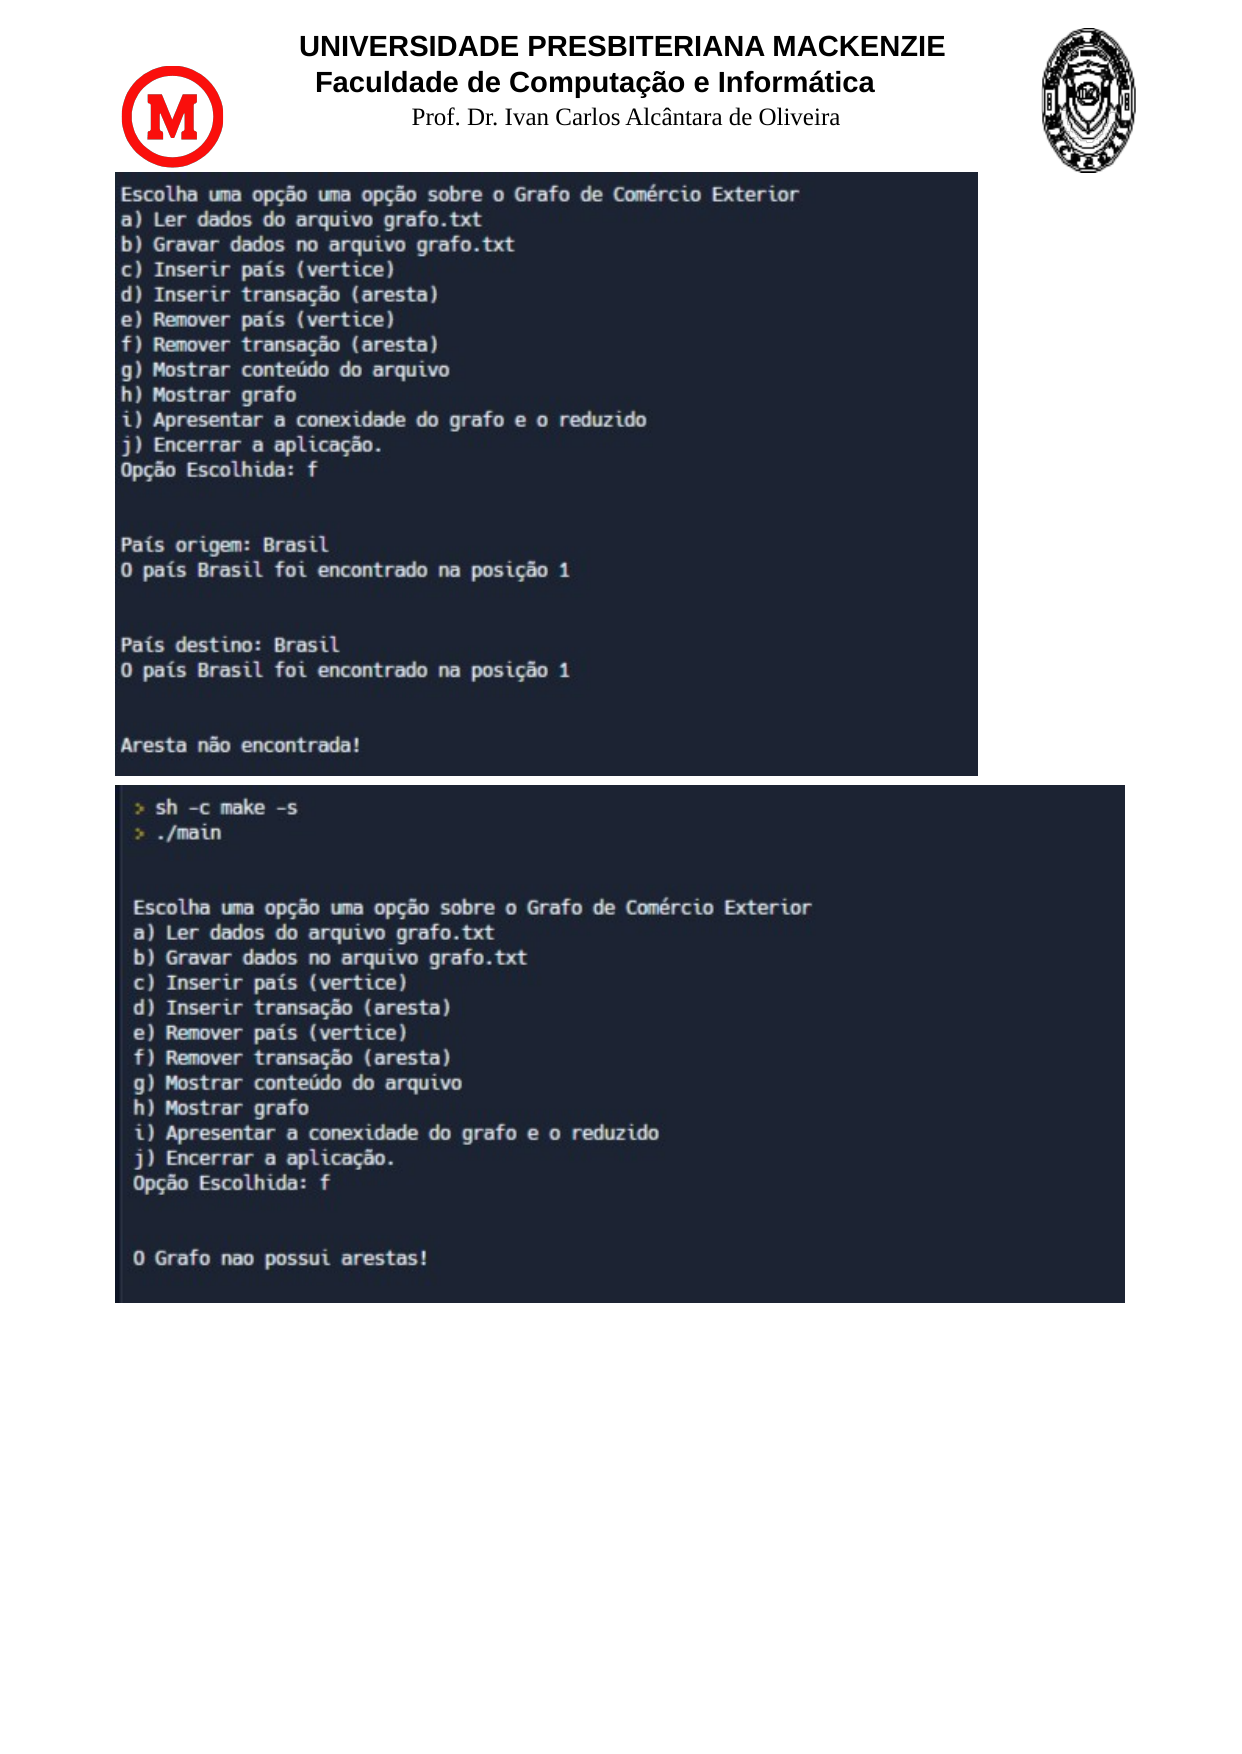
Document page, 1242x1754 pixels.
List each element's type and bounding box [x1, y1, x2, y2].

picture [115, 785, 1125, 1303]
picture [121, 66, 224, 168]
picture [115, 172, 978, 776]
picture [1041, 28, 1136, 173]
